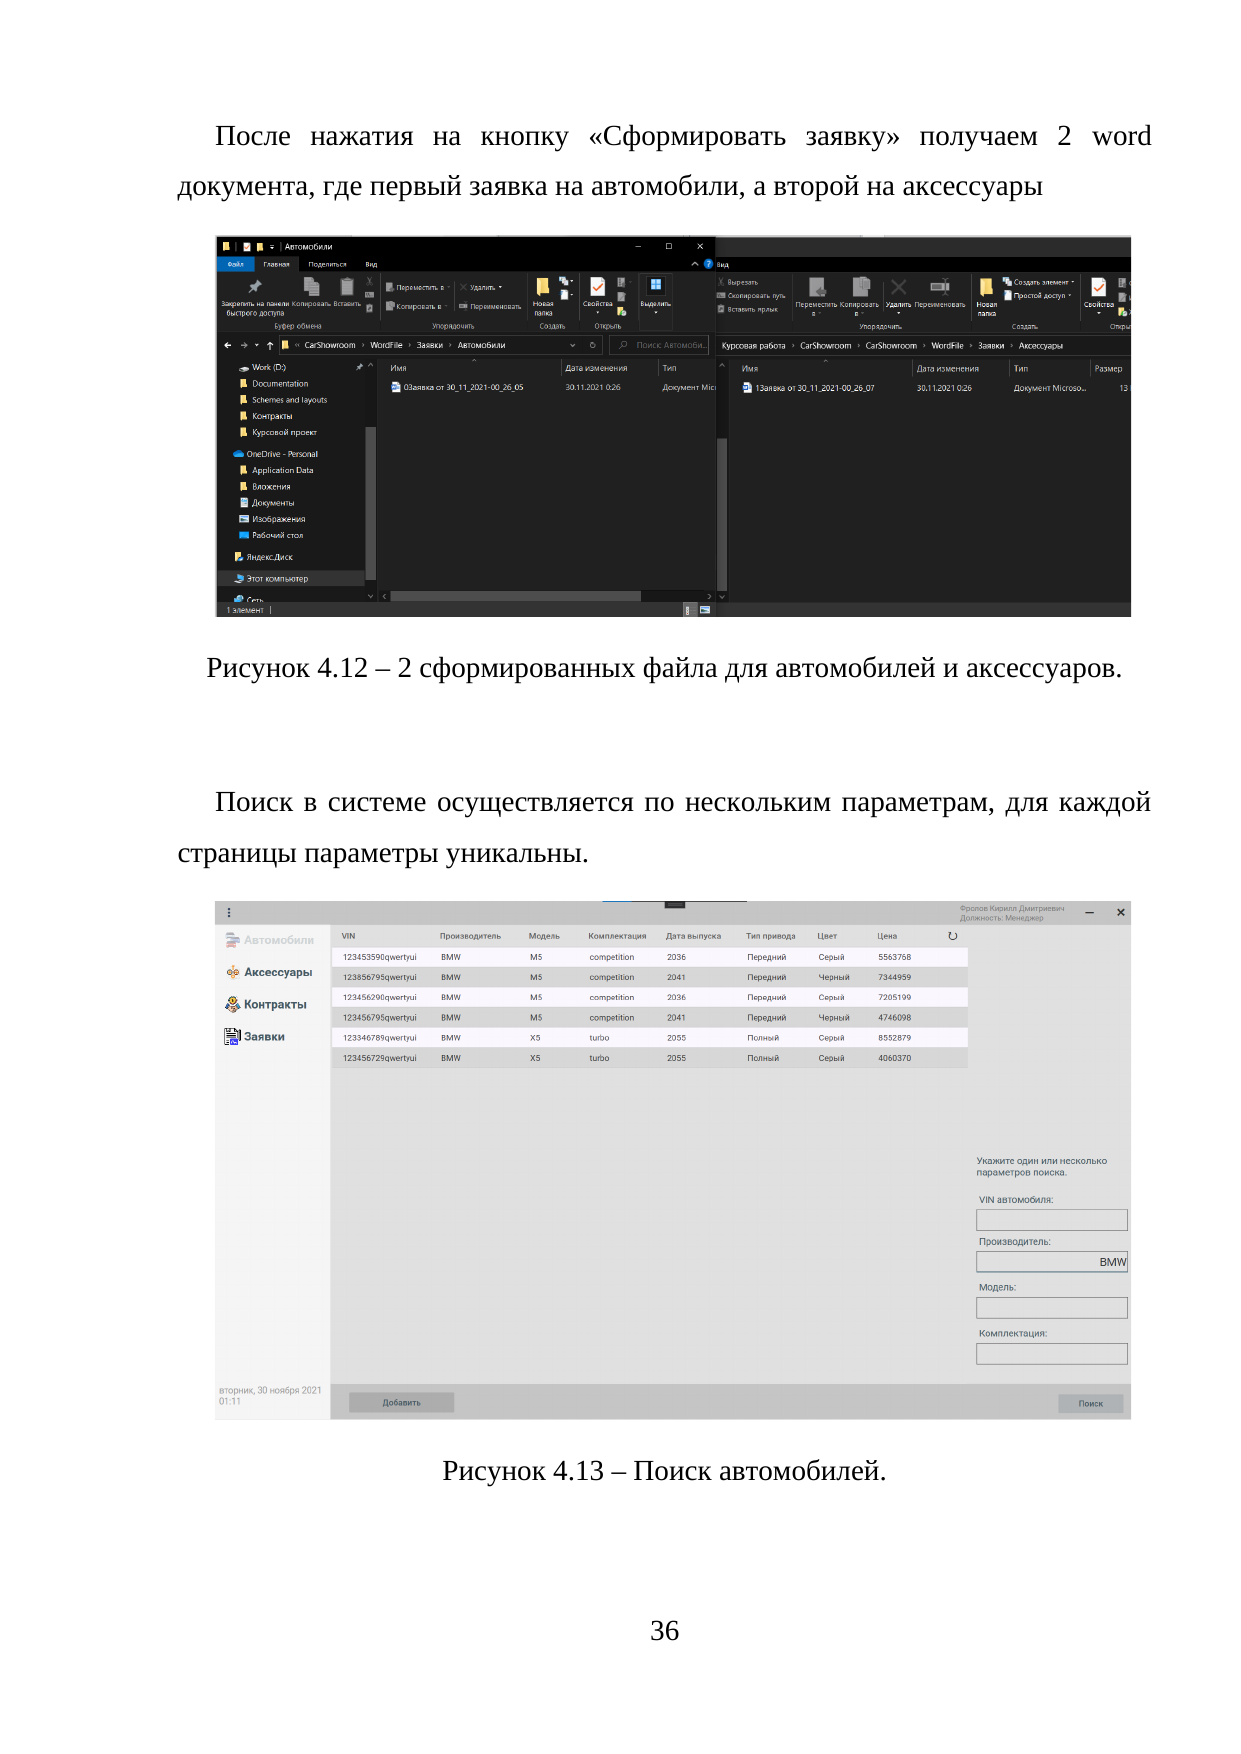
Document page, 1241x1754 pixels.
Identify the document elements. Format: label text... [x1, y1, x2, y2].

text Рисунок 4.13 – Поиск автомобилей. [177, 1453, 1152, 1486]
text После нажатия на кнопку «Сформировать заявку» получаем 2 word документа, где первый заявка на автомобили, а второй на аксессуары [177, 118, 1152, 202]
picture [214, 235, 1132, 617]
text Рисунок 4.12 – 2 сформированных файла для автомобилей и аксессуаров. [177, 650, 1152, 684]
text Поиск в системе осуществляется по нескольким параметрам, для каждой страницы параметры уникальны. [177, 784, 1152, 868]
picture [214, 901, 1132, 1420]
